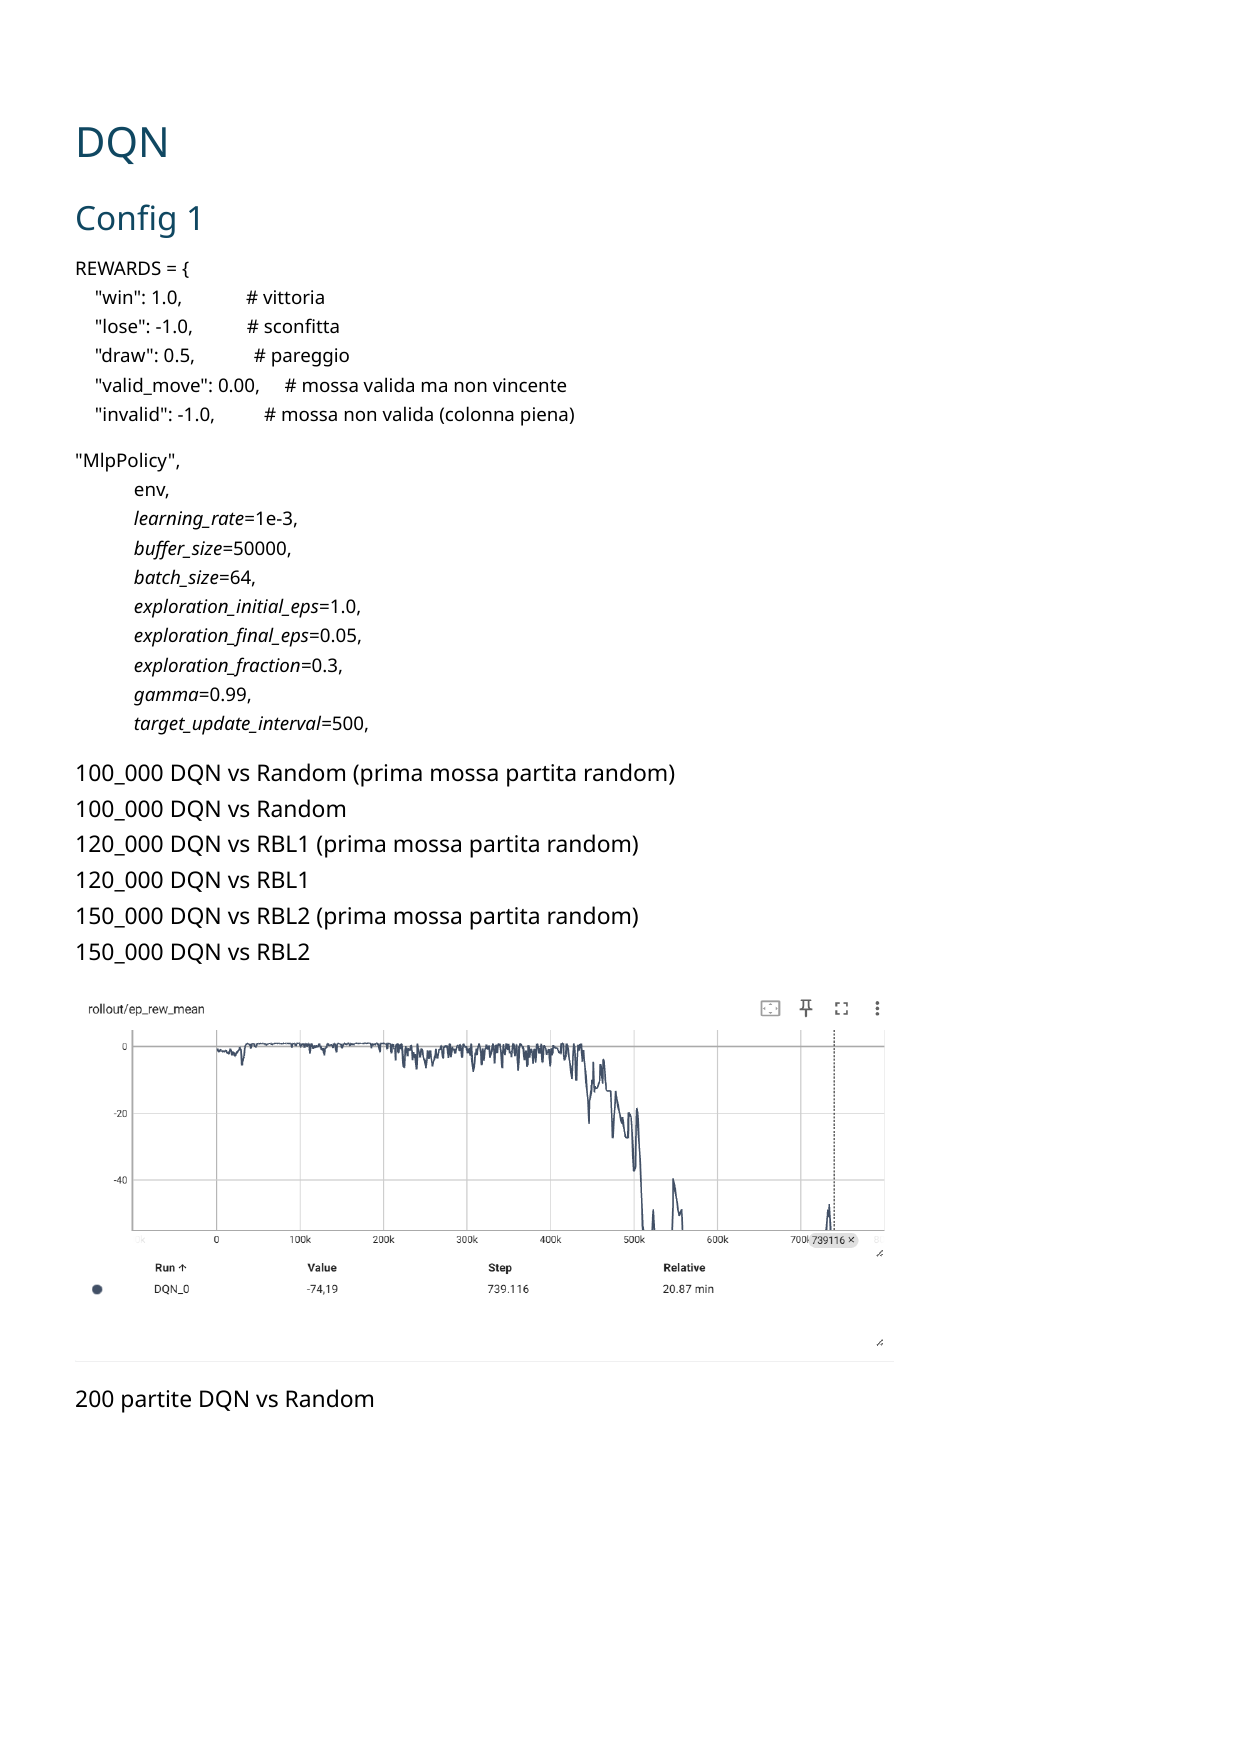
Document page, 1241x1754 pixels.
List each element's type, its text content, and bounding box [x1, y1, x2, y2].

text 150_000 DQN vs RBL2 [75, 936, 1165, 967]
text batch_size=64, [75, 564, 1165, 590]
text 100_000 DQN vs Random (prima mossa partita random) [75, 757, 1165, 788]
text "MlpPolicy", [75, 447, 1165, 473]
text 120_000 DQN vs RBL1 (prima mossa partita random) [75, 828, 1165, 860]
text learning_rate=1e-3, [75, 506, 1165, 531]
text 120_000 DQN vs RBL1 [75, 864, 1165, 896]
text "invalid": -1.0, # mossa non valida (colonna piena) [75, 401, 1165, 427]
text "lose": -1.0, # sconfitta [75, 313, 1165, 339]
text target_update_interval=500, [75, 711, 1165, 736]
text exploration_final_eps=0.05, [75, 623, 1165, 648]
text "valid_move": 0.00, # mossa valida ma non vincente [75, 372, 1165, 397]
text "win": 1.0, # vittoria [75, 284, 1165, 310]
text 200 partite DQN vs Random [75, 1383, 1165, 1414]
text REWARDS = { [75, 255, 1165, 280]
text 150_000 DQN vs RBL2 (prima mossa partita random) [75, 900, 1165, 932]
text gamma=0.99, [75, 681, 1165, 707]
text 100_000 DQN vs Random [75, 792, 1165, 824]
text "draw": 0.5, # pareggio [75, 343, 1165, 368]
text exploration_initial_eps=1.0, [75, 593, 1165, 619]
text buffer_size=50000, [75, 535, 1165, 561]
picture [75, 988, 894, 1362]
text exploration_fraction=0.3, [75, 652, 1165, 678]
text env, [75, 476, 1165, 502]
subtitle Config 1 [75, 194, 1165, 240]
subtitle DQN [75, 112, 1165, 169]
